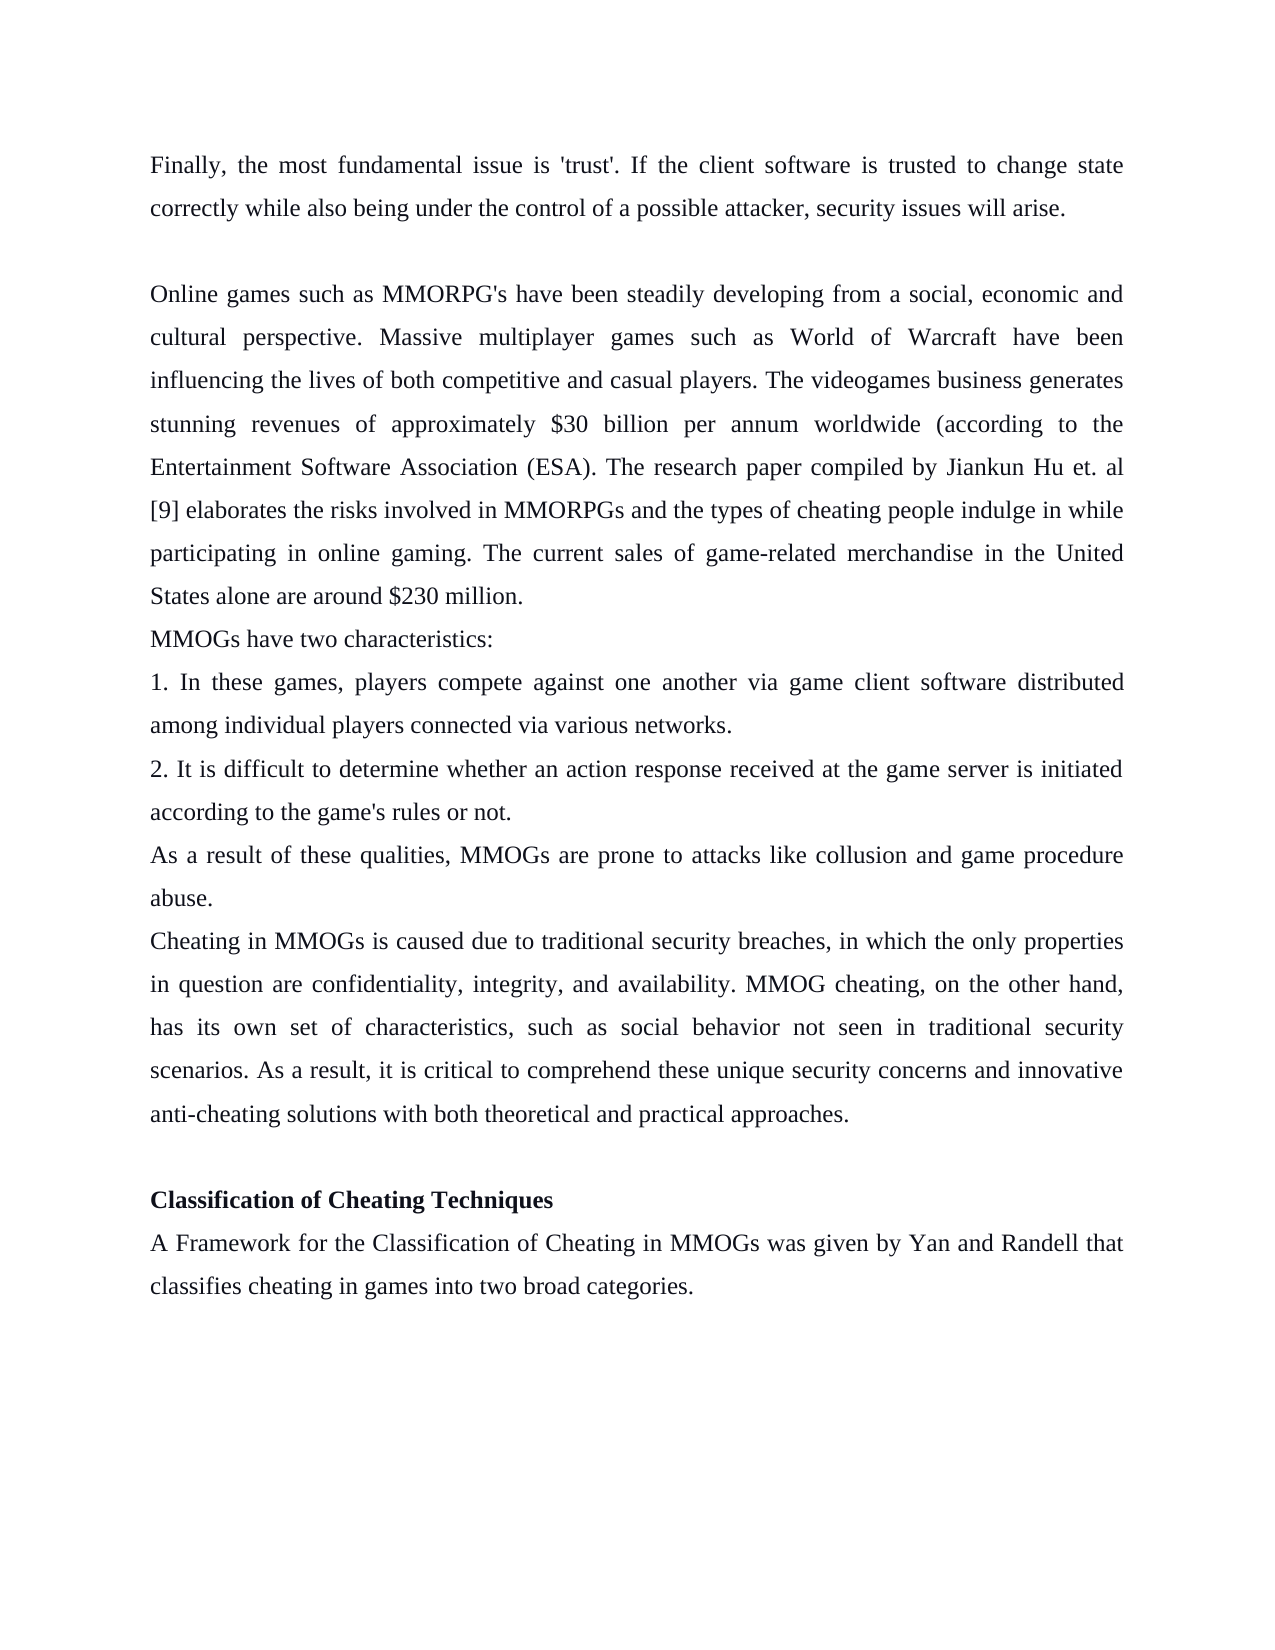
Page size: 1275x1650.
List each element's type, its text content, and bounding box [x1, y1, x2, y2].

text Cheating in MMOGs is caused due to traditional security breaches, in which the only properties in question are confidentiality, integrity, and availability. MMOG cheating, on the other hand, has its own set of characteristics, such as social behavior not seen in traditional security scenarios. As a result, it is critical to comprehend these unique security concerns and innovative anti-cheating solutions with both theoretical and practical approaches. [150, 926, 1125, 1127]
text 1. In these games, players compete against one another via game client software distributed among individual players connected via various networks. [150, 667, 1125, 739]
text MMOGs have two characteristics: [150, 624, 1125, 653]
text Classification of Cheating Techniques [150, 1185, 1125, 1214]
text As a result of these qualities, MMOGs are prone to attacks like collusion and game procedure abuse. [150, 840, 1125, 912]
text 2. It is difficult to determine whether an action response received at the game server is initiated according to the game's rules or not. [150, 754, 1125, 826]
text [150, 150, 1125, 222]
text A Framework for the Classification of Cheating in MMOGs was given by Yan and Randell that classifies cheating in games into two broad categories. [150, 1228, 1125, 1300]
text Online games such as MMORPG's have been steadily developing from a social, economic and cultural perspective. Massive multiplayer games such as World of Warcraft have been influencing the lives of both competitive and casual players. The videogames business generates stunning revenues of approximately $30 billion per annum worldwide (according to the Entertainment Software Association (ESA). The research paper compiled by Jiankun Hu et. al [9] elaborates the risks involved in MMORPGs and the types of cheating people indulge in while participating in online gaming. The current sales of game-related merchandise in the United States alone are around $230 million. [150, 279, 1125, 610]
